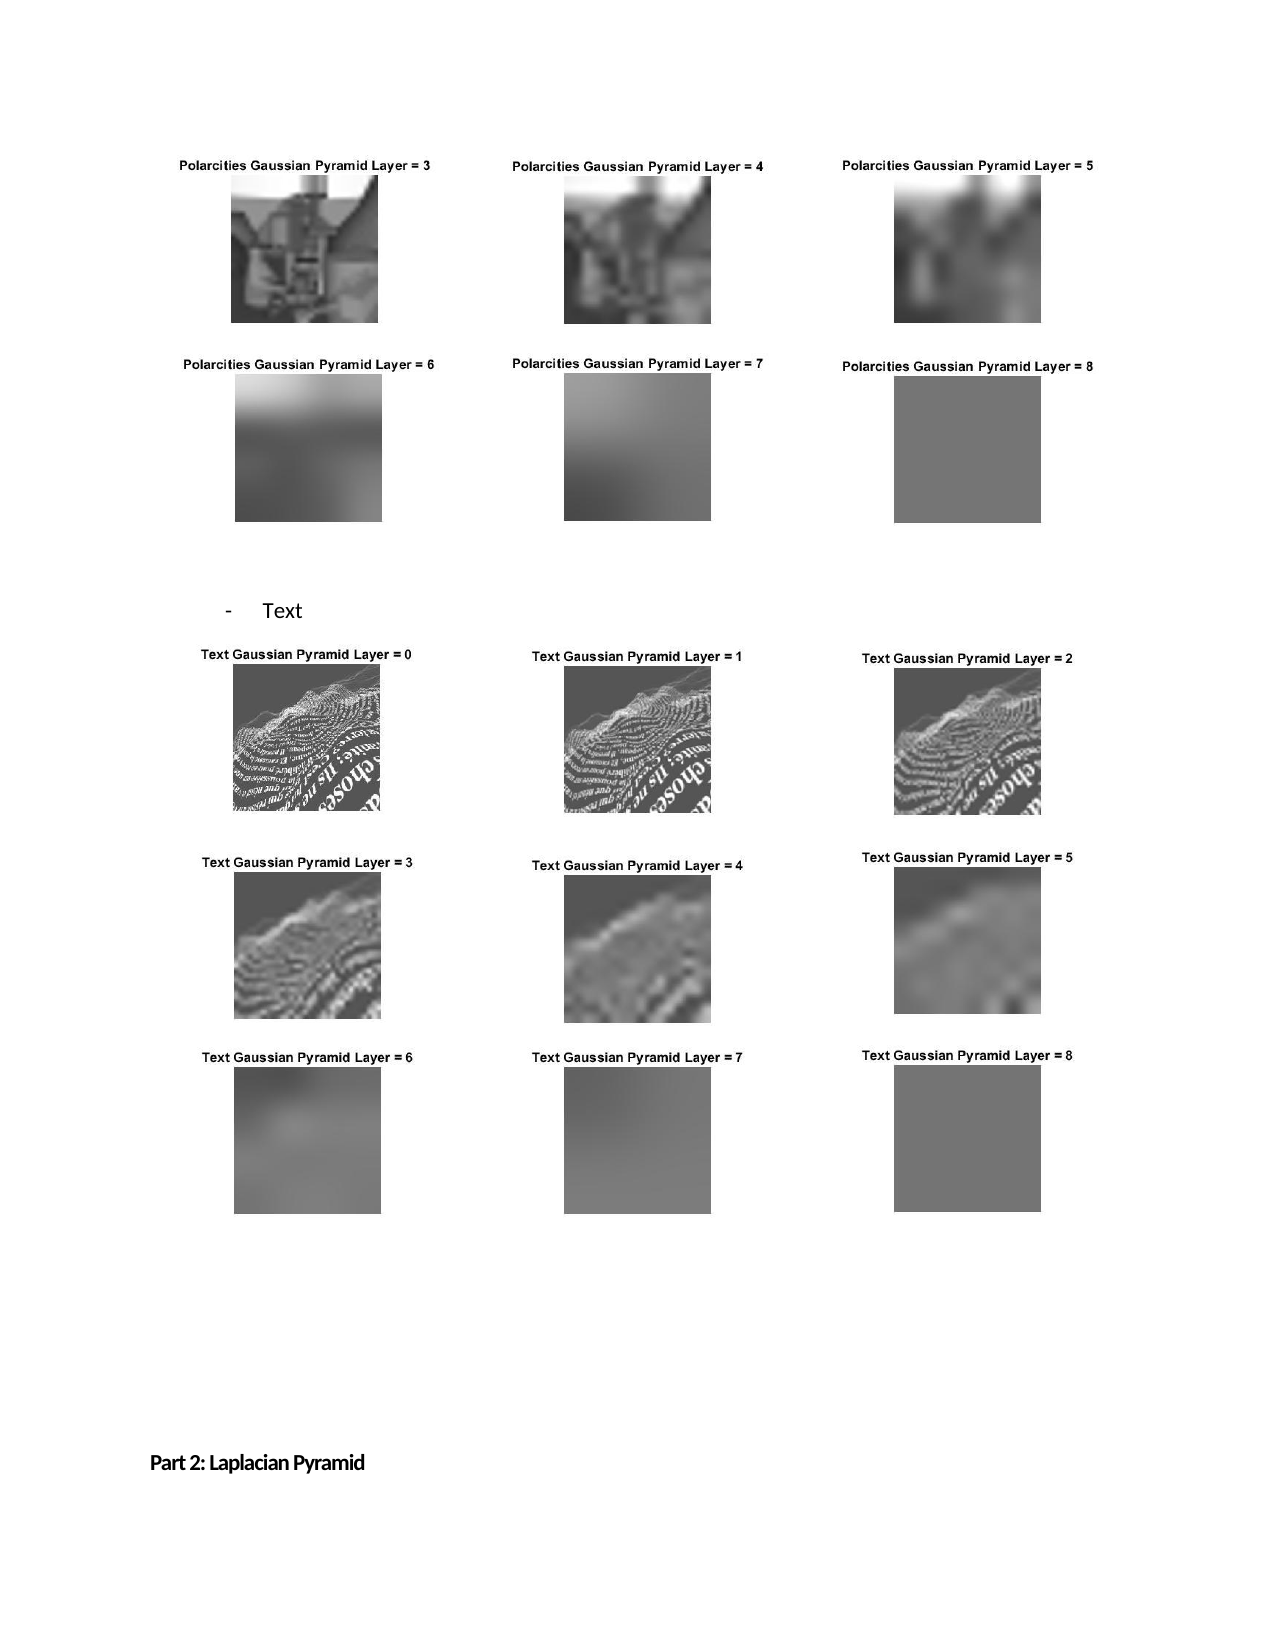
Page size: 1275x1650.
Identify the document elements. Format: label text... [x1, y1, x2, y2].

picture [480, 640, 796, 1287]
picture [147, 150, 467, 595]
picture [480, 151, 796, 594]
picture [810, 642, 1125, 1285]
picture [150, 638, 465, 1287]
title Part 2: Laplacian Pyramid [150, 1448, 1125, 1476]
picture [810, 150, 1126, 596]
